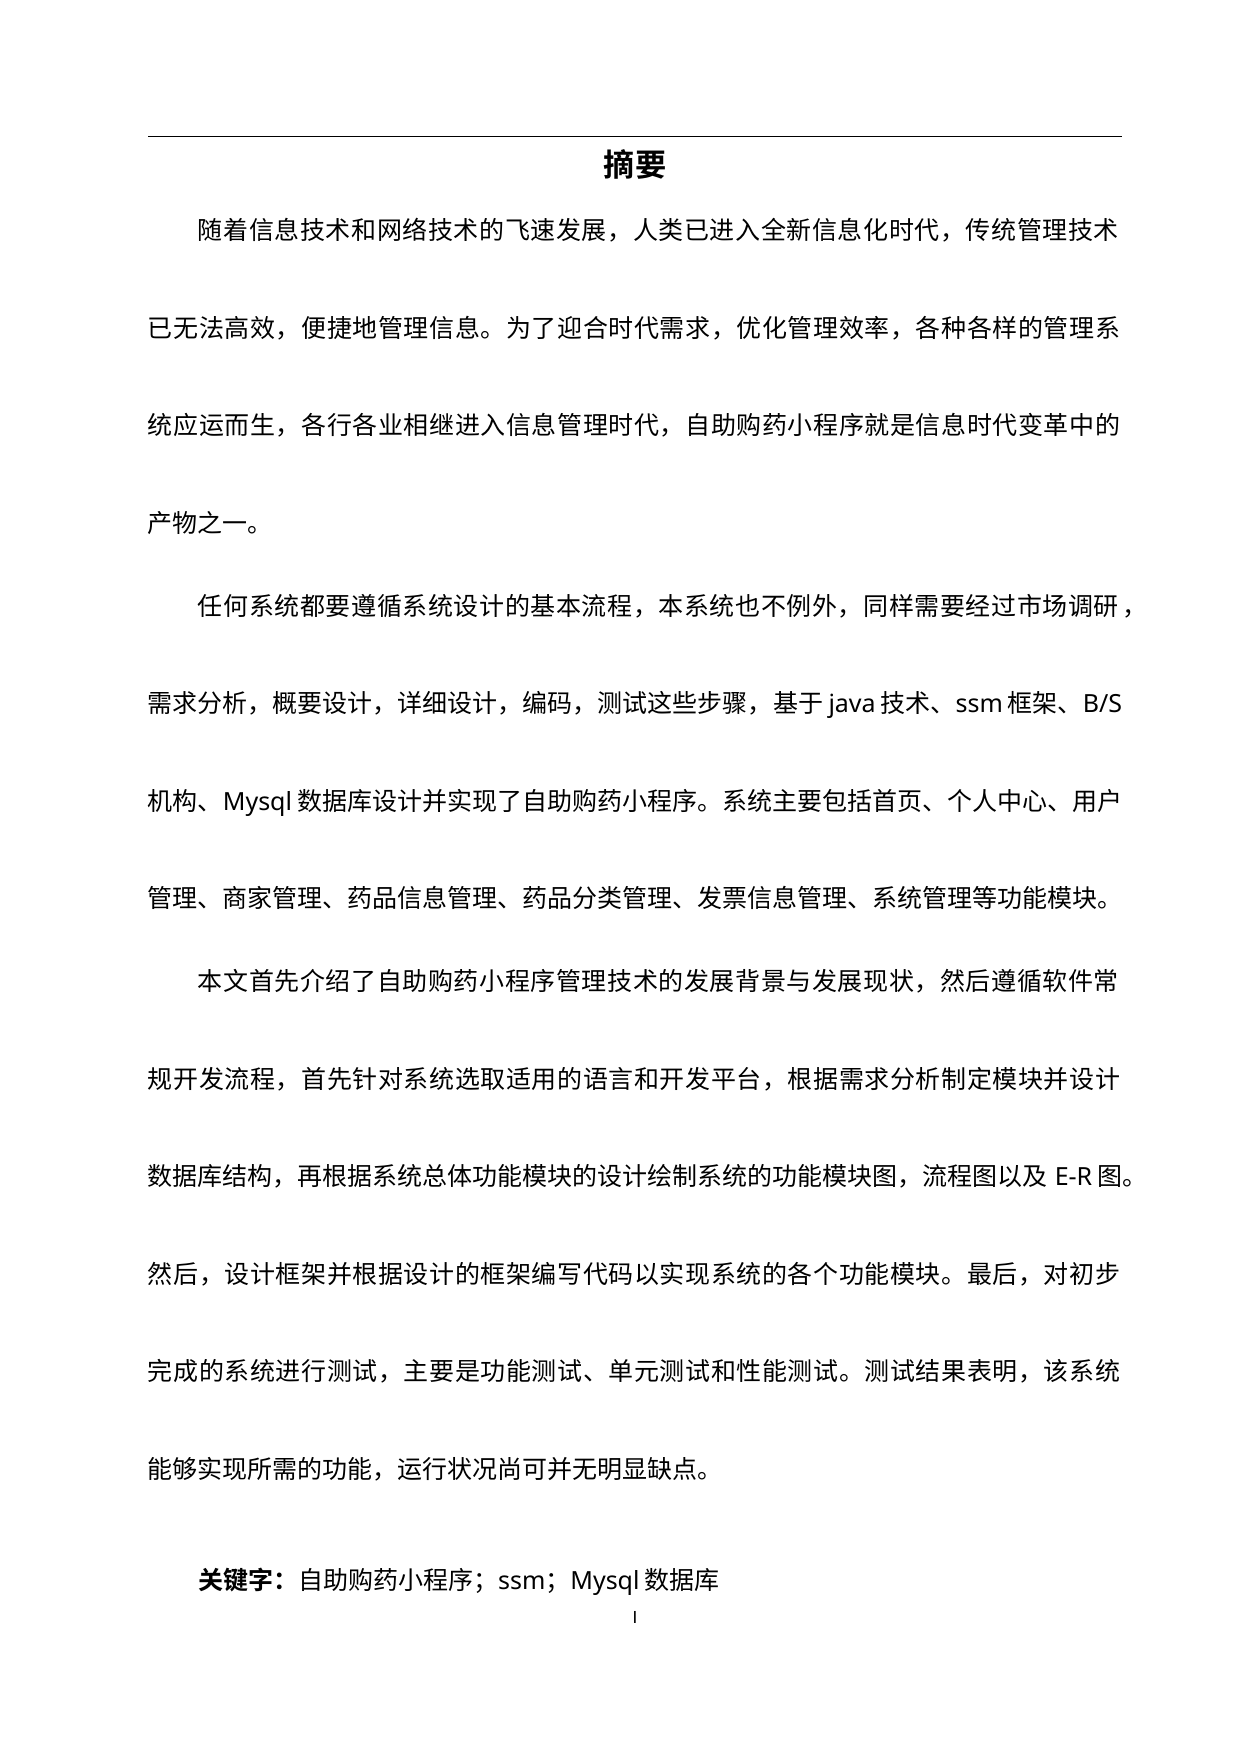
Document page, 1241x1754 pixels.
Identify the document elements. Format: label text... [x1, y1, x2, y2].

text 关键字：自助购药小程序；ssm；Mysql数据库 [148, 1561, 1122, 1597]
text 本文首先介绍了自助购药小程序管理技术的发展背景与发展现状，然后遵循软件常规开发流程，首先针对系统选取适用的语言和开发平台，根据需求分析制定模块并设计数据库结构，再根据系统总体功能模块的设计绘制系统的功能模块图，流程图以及E-R图。然后，设计框架并根据设计的框架编写代码以实现系统的各个功能模块。最后，对初步完成的系统进行测试，主要是功能测试、单元测试和性能测试。测试结果表明，该系统能够实现所需的功能，运行状况尚可并无明显缺点。 [148, 947, 1122, 1500]
text 随着信息技术和网络技术的飞速发展，人类已进入全新信息化时代，传统管理技术已无法高效，便捷地管理信息。为了迎合时代需求，优化管理效率，各种各样的管理系统应运而生，各行各业相继进入信息管理时代，自助购药小程序就是信息时代变革中的产物之一。 [148, 196, 1122, 554]
text 任何系统都要遵循系统设计的基本流程，本系统也不例外，同样需要经过市场调研，需求分析，概要设计，详细设计，编码，测试这些步骤，基于java技术、ssm框架、B/S机构、Mysql数据库设计并实现了自助购药小程序。系统主要包括首页、个人中心、用户管理、商家管理、药品信息管理、药品分类管理、发票信息管理、系统管理等功能模块。 [148, 572, 1122, 929]
text 摘要 [148, 140, 1122, 185]
